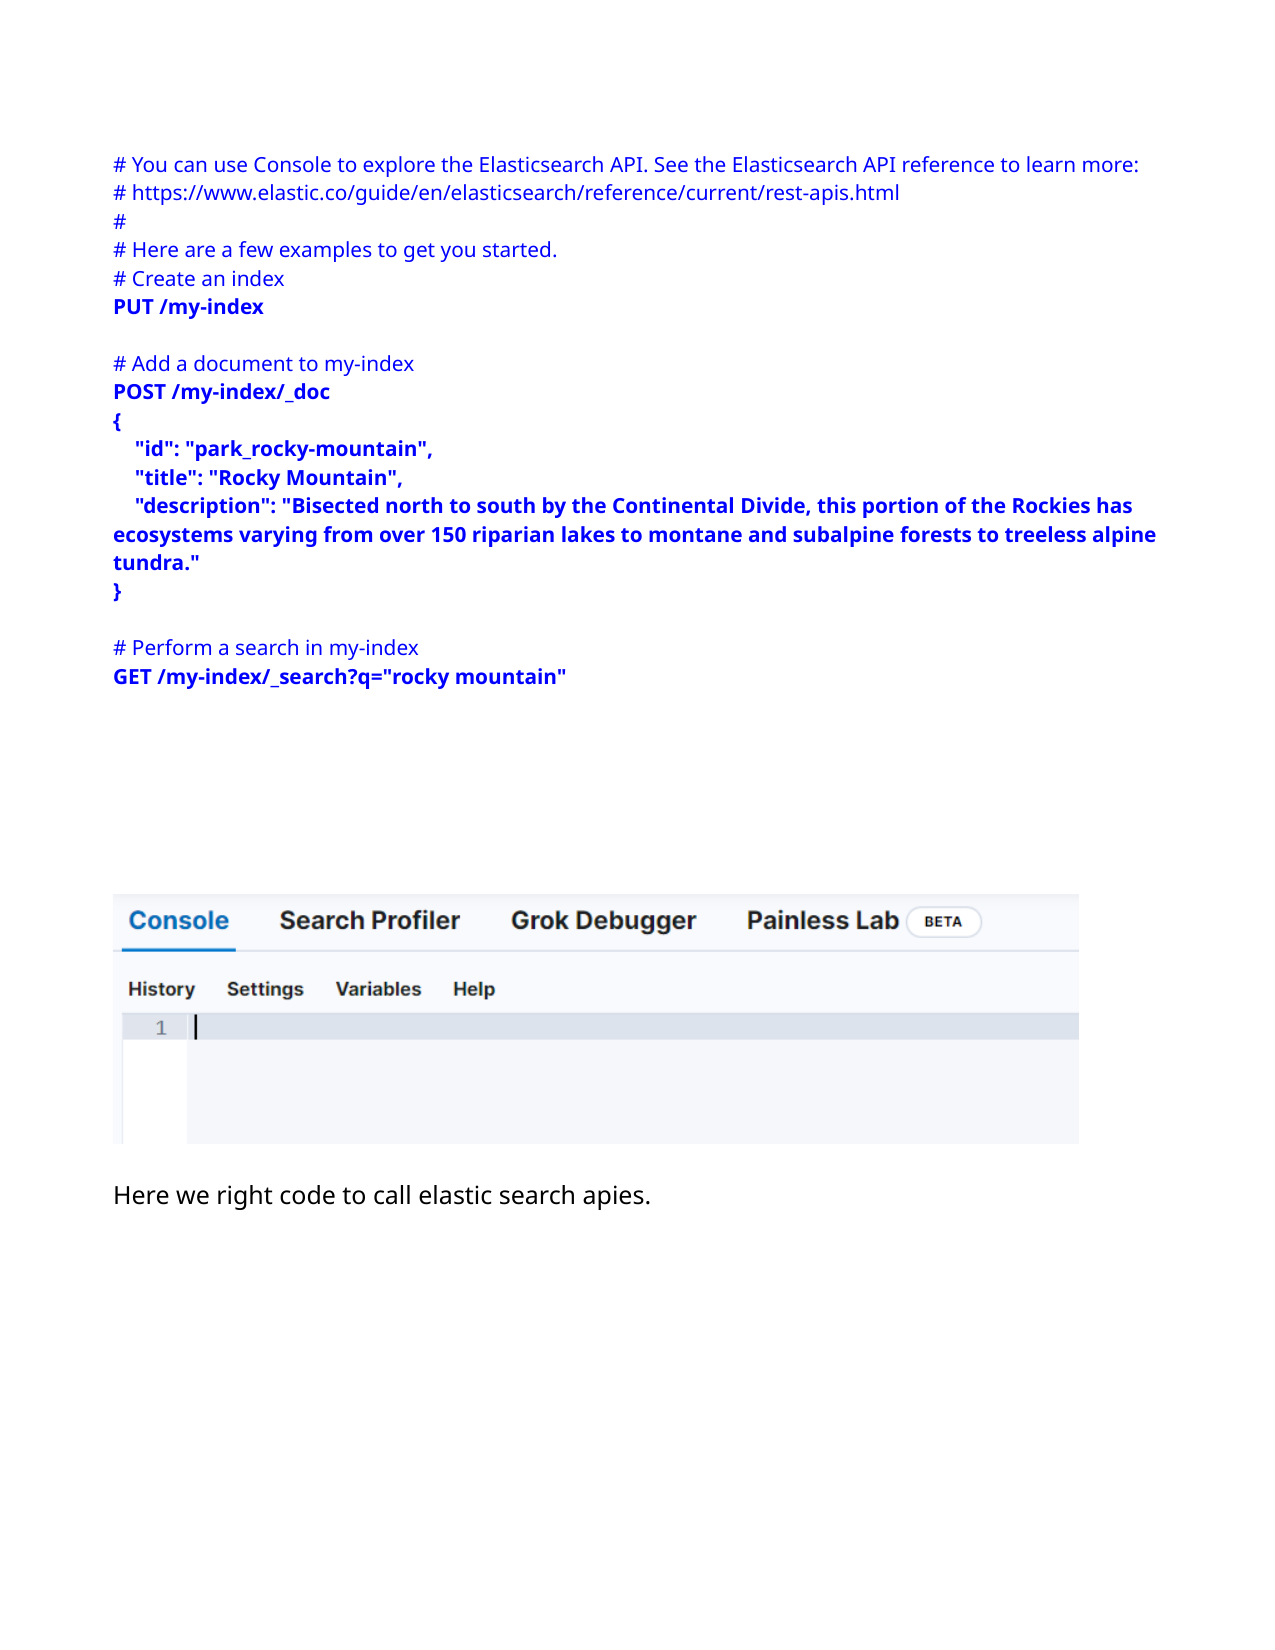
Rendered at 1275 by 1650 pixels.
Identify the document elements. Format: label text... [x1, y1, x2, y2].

text { [113, 406, 1162, 434]
text # [113, 207, 1162, 235]
text # Perform a search in my-index [113, 633, 1162, 662]
text # You can use Console to explore the Elasticsearch API. See the Elasticsearch API reference to learn more: [113, 150, 1162, 178]
text GET /my-index/_search?q="rocky mountain" [113, 662, 1162, 690]
text # https://www.elastic.co/guide/en/elasticsearch/reference/current/rest-apis.html [113, 178, 1162, 207]
text "title": "Rocky Mountain", [113, 463, 1162, 491]
text "description": "Bisected north to south by the Continental Divide, this portion of the Rockies has ecosystems varying from over 150 riparian lakes to montane and subalpine forests to treeless alpine tundra." [113, 491, 1162, 577]
picture [112, 894, 1079, 1144]
text PUT /my-index [113, 292, 1162, 321]
text } [113, 577, 1162, 605]
text Here we right code to call elastic search apies. [113, 1177, 1162, 1212]
text # Here are a few examples to get you started. [113, 235, 1162, 264]
text # Create an index [113, 264, 1162, 292]
text "id": "park_rocky-mountain", [113, 434, 1162, 463]
text # Add a document to my-index [113, 349, 1162, 377]
text POST /my-index/_doc [113, 377, 1162, 406]
